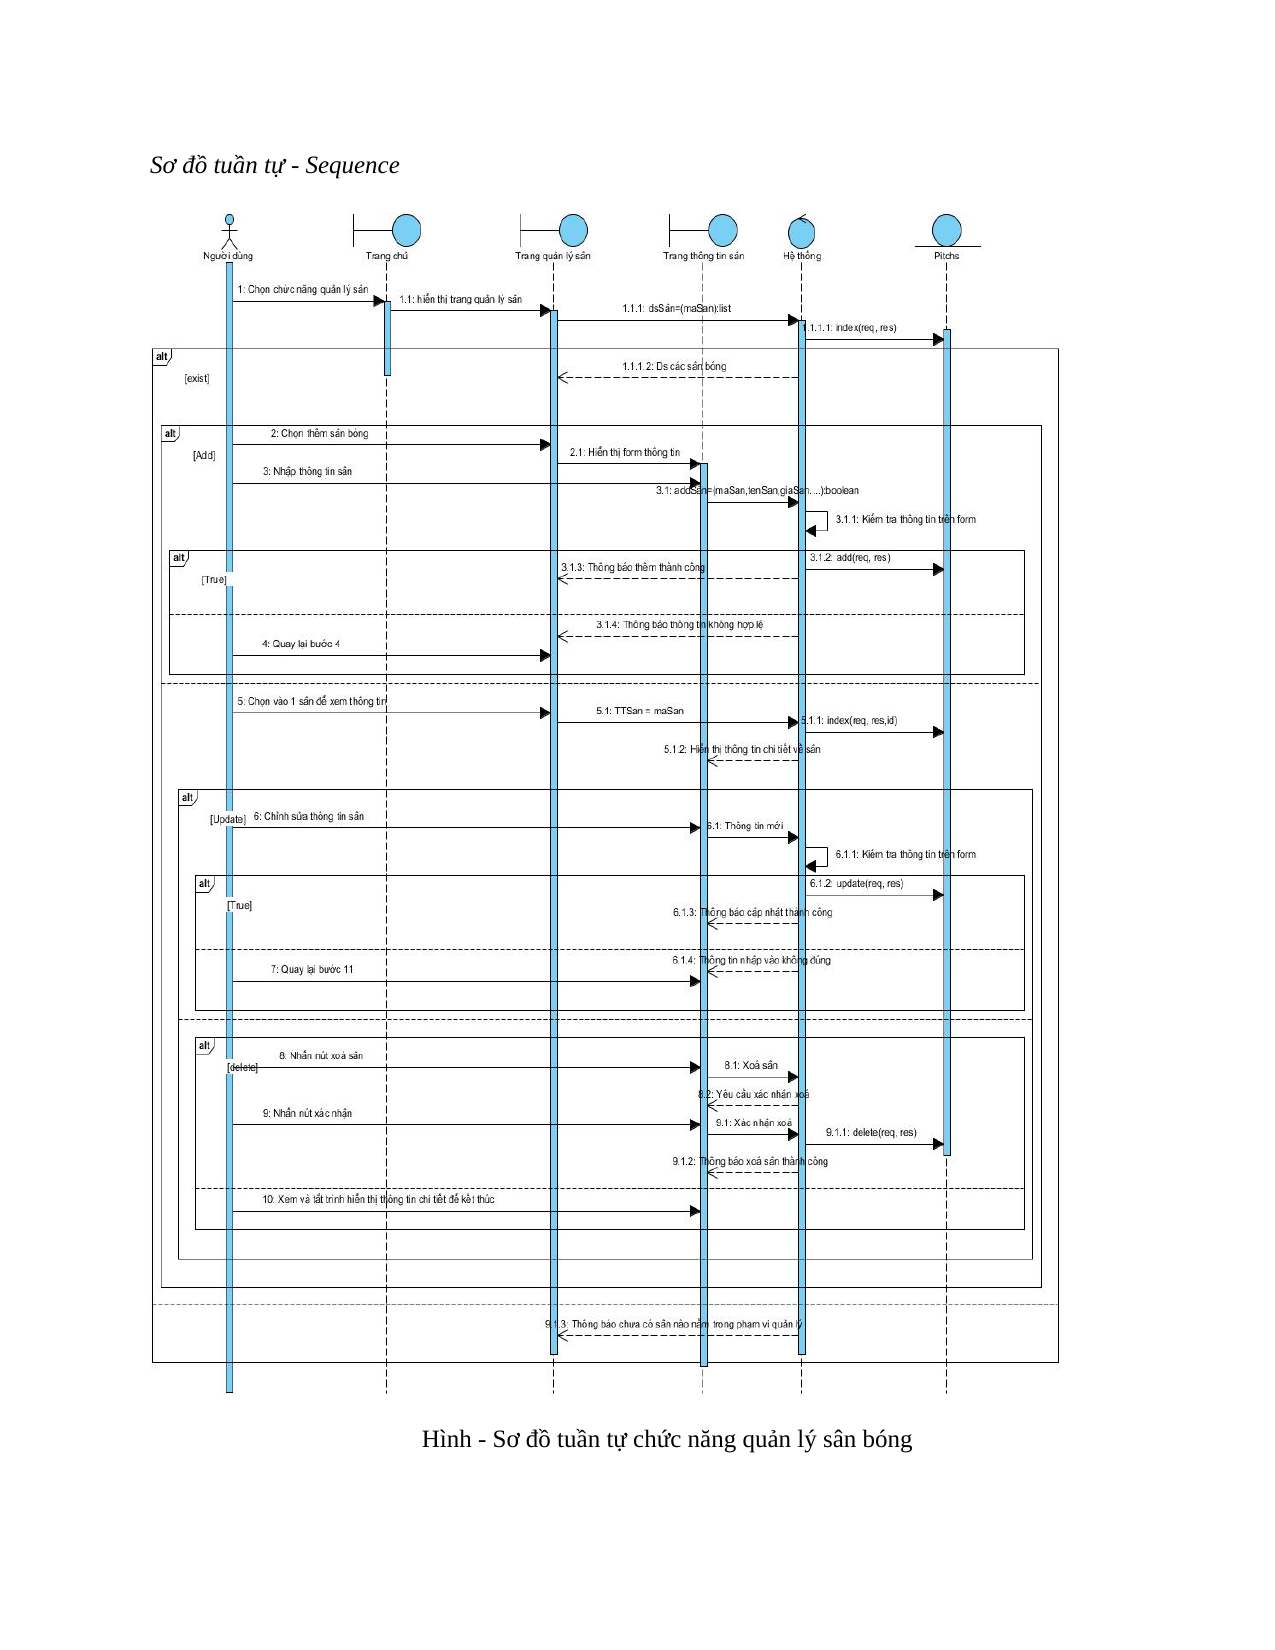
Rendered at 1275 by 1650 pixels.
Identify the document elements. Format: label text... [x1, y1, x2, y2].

text Hình - Sơ đồ tuần tự chức năng quản lý sân bóng [150, 1424, 1125, 1453]
picture [150, 212, 1061, 1396]
text Sơ đồ tuần tự - Sequence [150, 150, 1125, 179]
